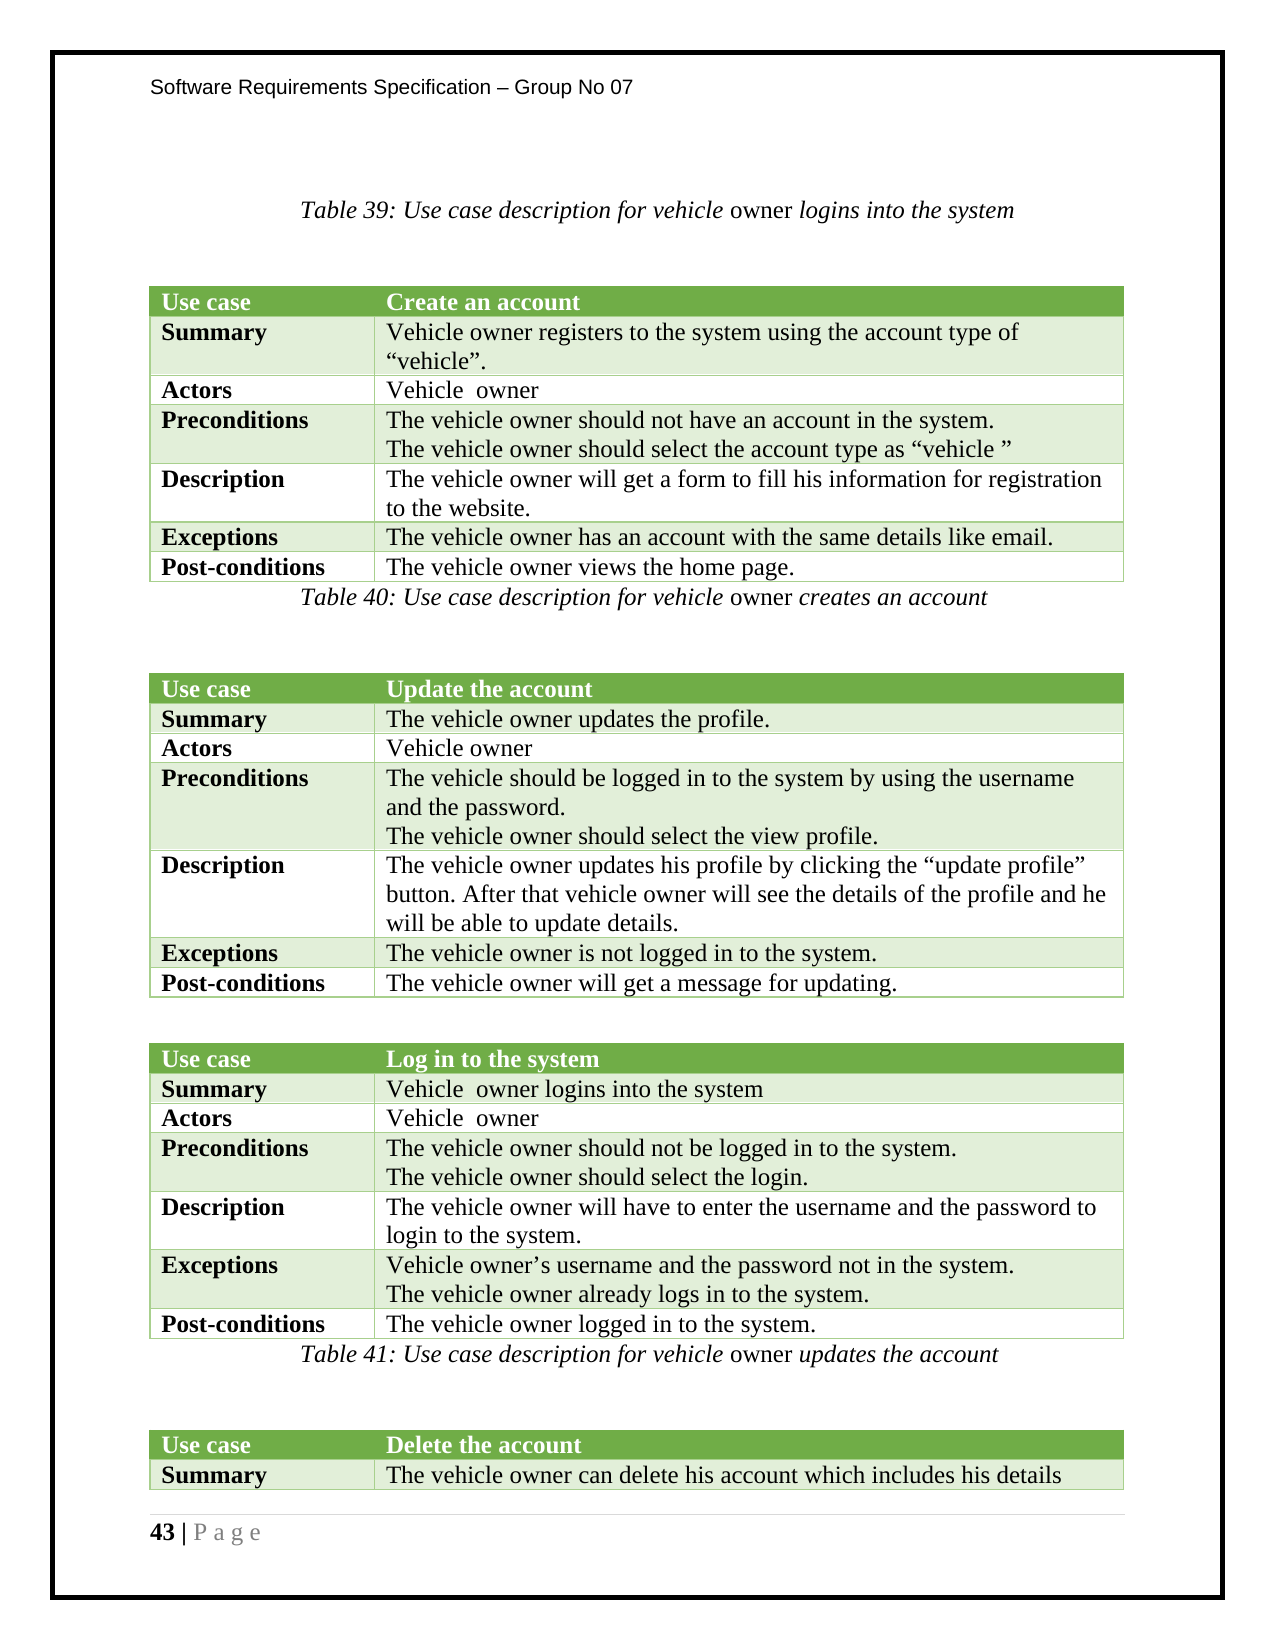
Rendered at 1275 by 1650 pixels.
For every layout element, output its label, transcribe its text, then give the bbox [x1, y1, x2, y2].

table_cell The vehicle owner will get a form to fill his information for registration to the website. [375, 464, 1123, 521]
table_header Use case [151, 287, 374, 316]
table_cell The vehicle owner updates his profile by clicking the “update profile” button. After that vehicle owner will see the details of the profile and he will be able to update details. [375, 851, 1123, 937]
table_cell The vehicle should be logged in to the system by using the username and the password. The vehicle owner should select the view profile. [375, 763, 1123, 849]
table_cell The vehicle owner should not have an account in the system. The vehicle owner should select the account type as “vehicle ” [375, 405, 1123, 463]
table_cell Exceptions [151, 938, 374, 967]
table_cell Preconditions [151, 763, 374, 849]
table_cell Preconditions [151, 405, 374, 463]
table_cell Post-conditions [151, 552, 374, 581]
table_cell Vehicle owner [375, 1104, 1123, 1132]
table_cell The vehicle owner updates the profile. [375, 704, 1123, 732]
text Table 40: Use case description for vehicle owner creates an account [300, 582, 1125, 611]
table_cell Summary [151, 1460, 374, 1489]
table_cell Actors [151, 376, 374, 404]
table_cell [375, 1460, 1123, 1489]
text Table 39: Use case description for vehicle owner logins into the system [300, 195, 1125, 224]
table_cell Post-conditions [151, 1309, 374, 1338]
table_header Create an account [375, 287, 1123, 316]
table_cell Exceptions [151, 1250, 374, 1308]
table_cell Vehicle owner’s username and the password not in the system. The vehicle owner already logs in to the system. [375, 1250, 1123, 1308]
table_header Update the account [375, 674, 1123, 703]
table_cell Actors [151, 1104, 374, 1132]
table_header Delete the account [375, 1431, 1123, 1459]
table_cell Description [151, 1192, 374, 1249]
table_cell The vehicle owner should not be logged in to the system. The vehicle owner should select the login. [375, 1133, 1123, 1191]
table_cell Vehicle owner logins into the system [375, 1074, 1123, 1102]
table_cell The vehicle owner will have to enter the username and the password to login to the system. [375, 1192, 1123, 1249]
table_cell Preconditions [151, 1133, 374, 1191]
table_header Use case [151, 674, 374, 703]
table_cell Vehicle owner registers to the system using the account type of “vehicle”. [375, 317, 1123, 374]
table_cell Vehicle owner [375, 734, 1123, 762]
table_header Log in to the system [375, 1044, 1123, 1073]
table_cell The vehicle owner is not logged in to the system. [375, 938, 1123, 967]
table_cell The vehicle owner logged in to the system. [375, 1309, 1123, 1338]
table_cell Summary [151, 1074, 374, 1102]
table_header Use case [151, 1044, 374, 1073]
table_cell The vehicle owner has an account with the same details like email. [375, 523, 1123, 551]
table_cell Exceptions [151, 523, 374, 551]
table_cell Summary [151, 704, 374, 732]
table_cell Description [151, 851, 374, 937]
table_cell Description [151, 464, 374, 521]
table_cell Actors [151, 734, 374, 762]
table_cell Post-conditions [151, 968, 374, 996]
table_cell The vehicle owner will get a message for updating. [375, 968, 1123, 996]
text Table 41: Use case description for vehicle owner updates the account [300, 1339, 1125, 1367]
table_cell Summary [151, 317, 374, 374]
table_cell Vehicle owner [375, 376, 1123, 404]
table_cell The vehicle owner views the home page. [375, 552, 1123, 581]
table_header Use case [151, 1431, 374, 1459]
